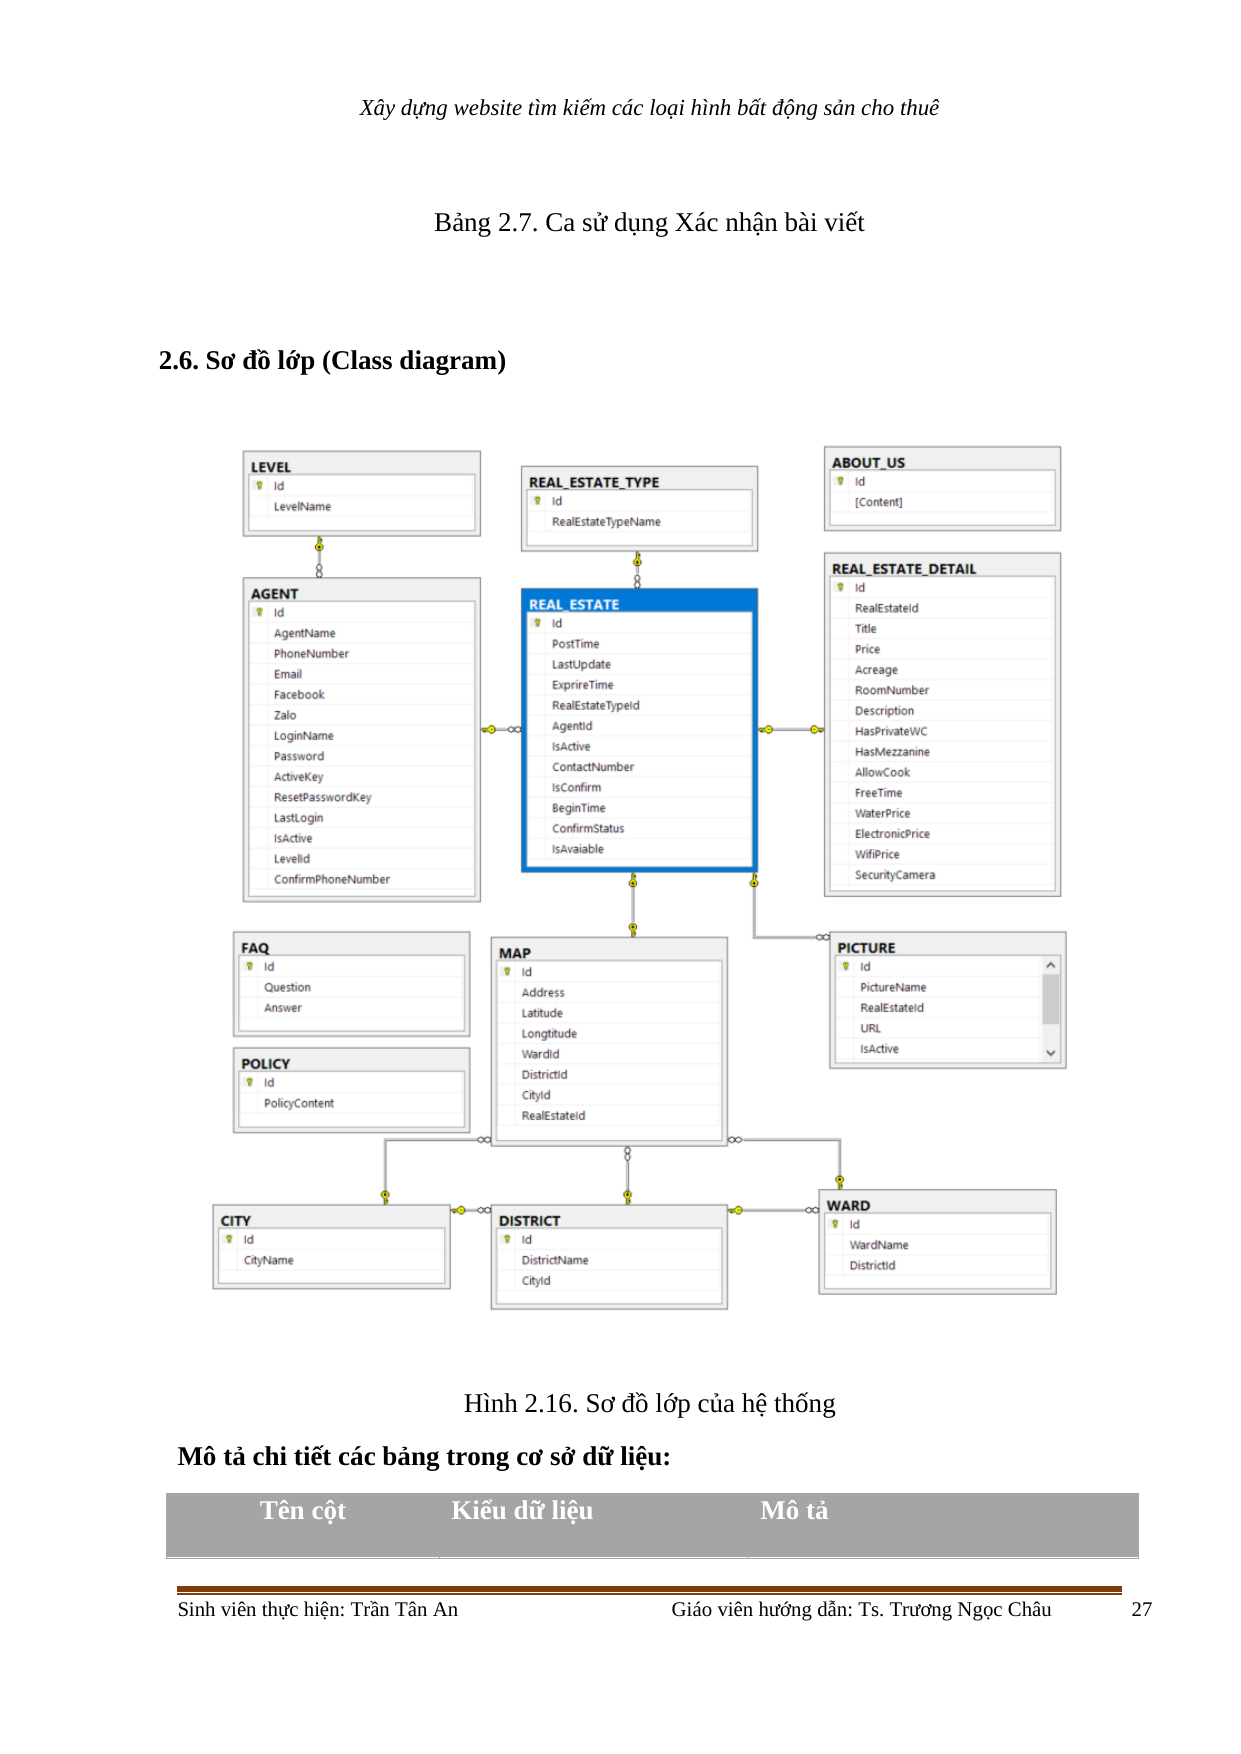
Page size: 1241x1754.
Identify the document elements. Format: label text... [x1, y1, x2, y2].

text Bảng 2.7. Ca sử dụng Xác nhận bài viết [177, 206, 1122, 237]
table_header Kiểu dữ liệu [440, 1494, 748, 1557]
subtitle Sơ đồ lớp (Class diagram) [158, 344, 1122, 375]
text Mô tả chi tiết các bảng trong cơ sở dữ liệu: [177, 1440, 1122, 1471]
picture [178, 410, 1087, 1324]
text Hình 2.16. Sơ đồ lớp của hệ thống [177, 1387, 1122, 1418]
table_header Tên cột [167, 1494, 439, 1557]
table_header Mô tả [749, 1494, 1138, 1557]
